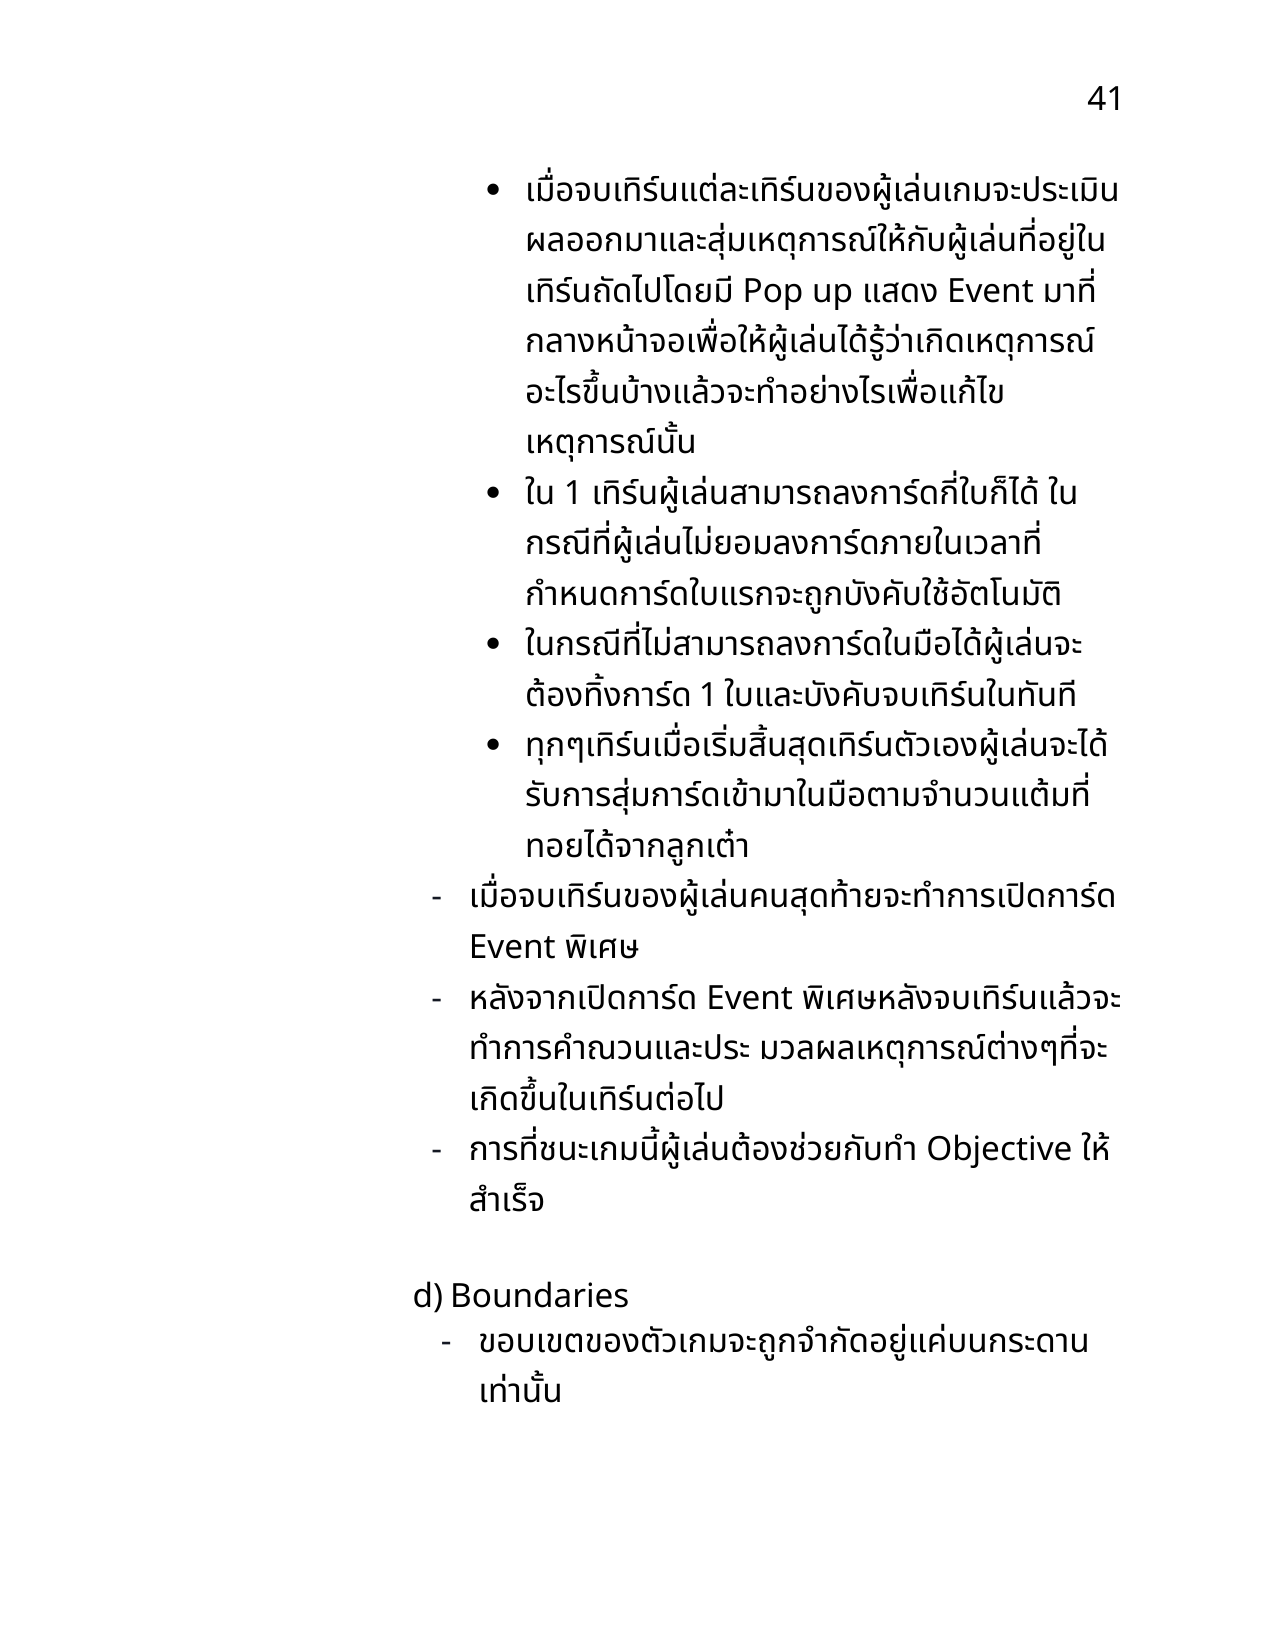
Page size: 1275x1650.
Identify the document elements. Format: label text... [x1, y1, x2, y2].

list Boundaries [412, 1271, 1125, 1317]
list การที่ชนะเกมนี้ผู้เล่นต้องช่วยกับทำ Objective ให้สำเร็จ [431, 1125, 1125, 1226]
list หลังจากเปิดการ์ด Event พิเศษหลังจบเทิร์นแล้วจะทำการคำณวนและประ มวลผลเหตุการณ์ต่างๆที่จะเกิดขึ้นในเทิร์นต่อไป [431, 973, 1125, 1125]
list เมื่อจบเทิร์นของผู้เล่นคนสุดท้ายจะทำการเปิดการ์ด Event พิเศษ [431, 872, 1125, 973]
list ใน 1 เทิร์นผู้เล่นสามารถลงการ์ดกี่ใบก็ได้ ในกรณีที่ผู้เล่นไม่ยอมลงการ์ดภายในเวลาที่กำหนดการ์ดใบแรกจะถูกบังคับใช้อัตโนมัติ [487, 468, 1125, 620]
list ทุกๆเทิร์นเมื่อเริ่มสิ้นสุดเทิร์นตัวเองผู้เล่นจะได้รับการสุ่มการ์ดเข้ามาในมือตามจำนวนแต้มที่ทอยได้จากลูกเต๋า [487, 721, 1125, 872]
list ขอบเขตของตัวเกมจะถูกจำกัดอยู่แค่บนกระดานเท่านั้น [441, 1317, 1125, 1418]
list ในกรณีที่ไม่สามารถลงการ์ดในมือได้ผู้เล่นจะต้องทิ้งการ์ด1ใบและบังคับจบเทิร์นในทันที [487, 620, 1125, 721]
list เมื่อจบเทิร์นแต่ละเทิร์นของผู้เล่นเกมจะประเมินผลออกมาและสุ่มเหตุการณ์ให้กับผู้เล่นที่อยู่ในเทิร์นถัดไปโดยมี Pop up แสดง Event มาที่กลางหน้าจอเพื่อให้ผู้เล่นได้รู้ว่าเกิดเหตุการณ์อะไรขึ้นบ้างแล้วจะทำอย่างไรเพื่อแก้ไขเหตุการณ์นั้น [487, 166, 1125, 468]
